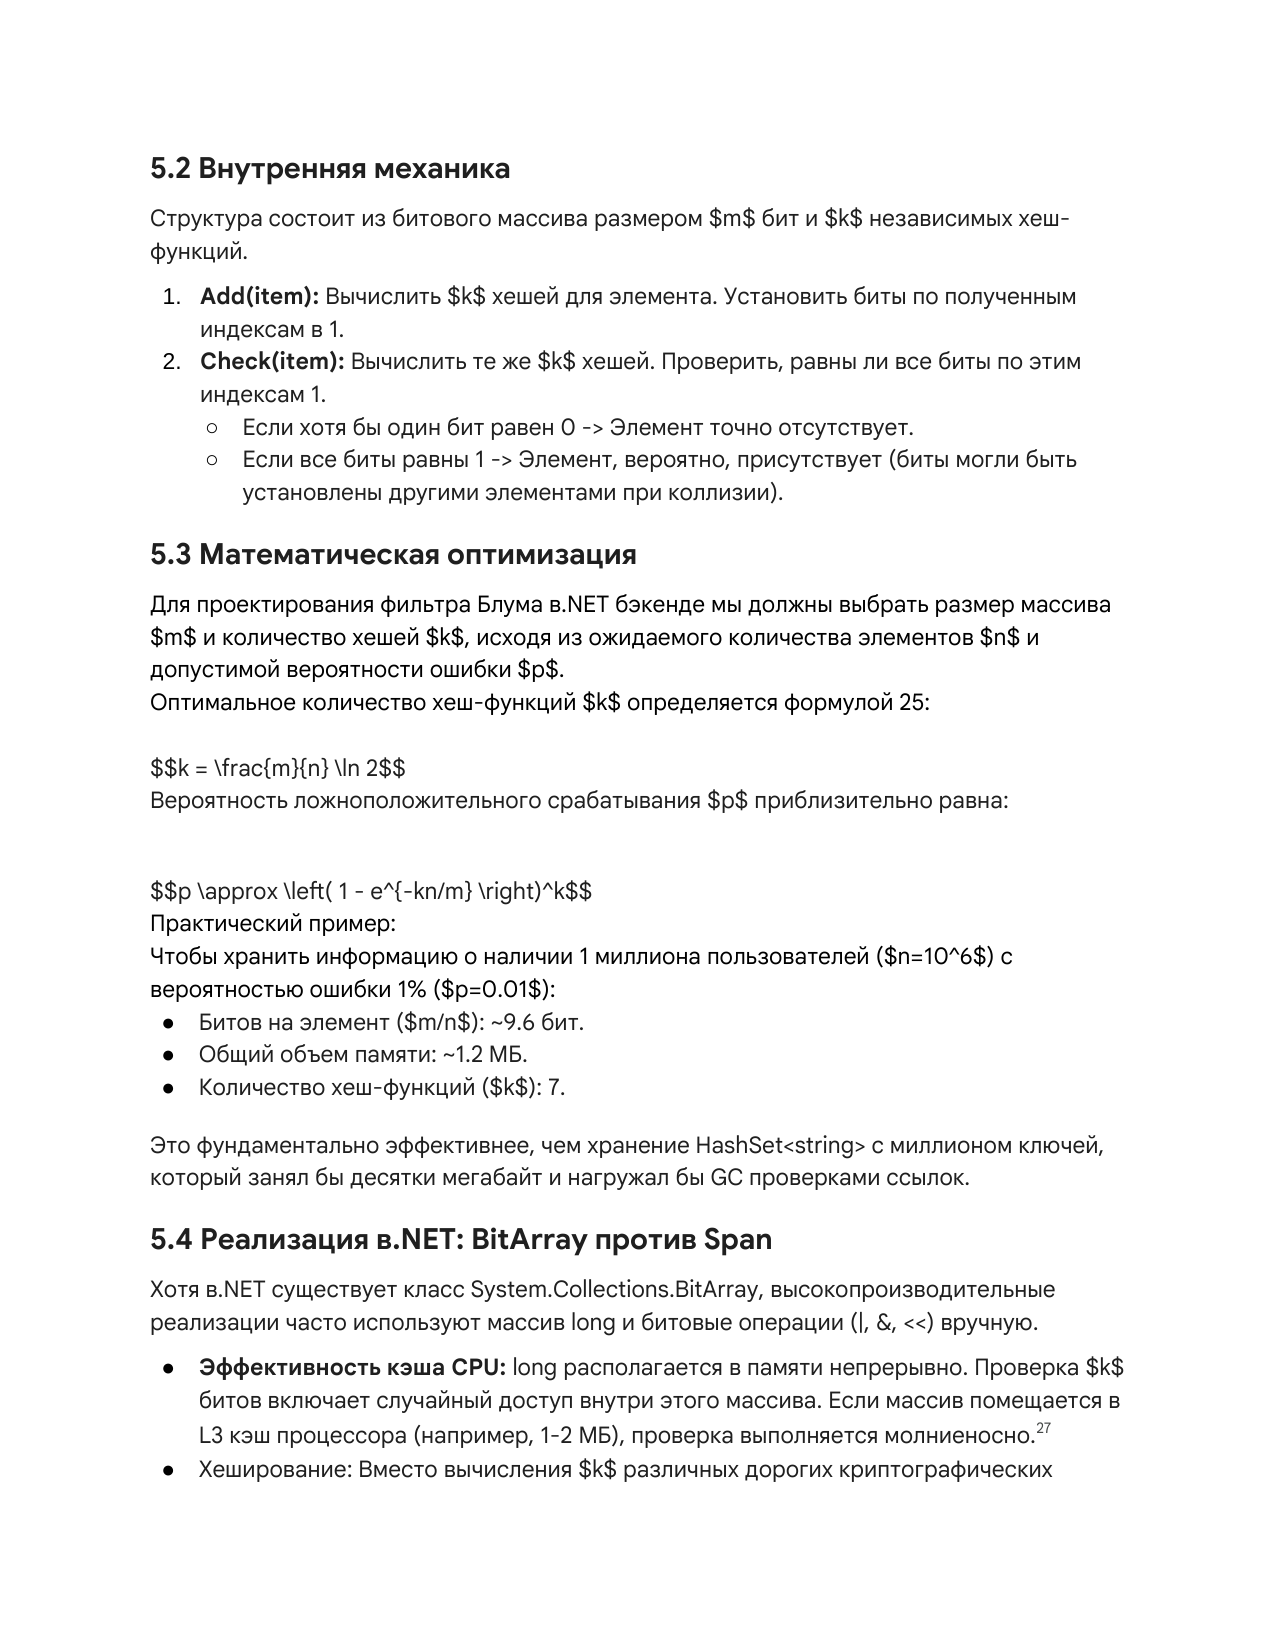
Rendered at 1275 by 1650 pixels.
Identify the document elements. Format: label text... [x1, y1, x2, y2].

list Если хотя бы один бит равен 0 -> Элемент точно отсутствует. [205, 413, 1125, 442]
text Оптимальное количество хеш-функций $k$ определяется формулой 25: [150, 688, 1125, 717]
subtitle 5.2 Внутренняя механика [150, 150, 1125, 187]
list Если все биты равны 1 -> Элемент, вероятно, присутствует (биты могли быть установлены другими элементами при коллизии). [205, 446, 1125, 507]
text $$p \approx \left( 1 - e^{-kn/m} \right)^k$$ [150, 877, 1125, 906]
text Практический пример: [150, 909, 1125, 938]
text Хотя в.NET существует класс System.Collections.BitArray, высокопроизводительные реализации часто используют массив long и битовые операции (|, &, <<) вручную. [150, 1275, 1125, 1337]
list Check(item): Вычислить те же $k$ хешей. Проверить, равны ли все биты по этим индексам 1. [162, 347, 1125, 409]
list Add(item): Вычислить $k$ хешей для элемента. Установить биты по полученным индексам в 1. [162, 282, 1125, 343]
list Количество хеш-функций ($k$): 7. [161, 1073, 1125, 1102]
text Структура состоит из битового массива размером $m$ бит и $k$ независимых хеш-функций. [150, 204, 1125, 266]
text Чтобы хранить информацию о наличии 1 миллиона пользователей ($n=10^6$) с вероятностью ошибки 1% ($p=0.01$): [150, 942, 1125, 1004]
text Вероятность ложноположительного срабатывания $p$ приблизительно равна: [150, 786, 1125, 815]
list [161, 1455, 1125, 1484]
text Это фундаментально эффективнее, чем хранение HashSet<string> с миллионом ключей, который занял бы десятки мегабайт и нагружал бы GC проверками ссылок. [150, 1131, 1125, 1192]
list Общий объем памяти: ~1.2 МБ. [161, 1040, 1125, 1069]
subtitle 5.3 Математическая оптимизация [150, 536, 1125, 573]
text $$k = \frac{m}{n} \ln 2$$ [150, 754, 1125, 782]
subtitle 5.4 Реализация в.NET: BitArray против Span [150, 1221, 1125, 1258]
text Для проектирования фильтра Блума в.NET бэкенде мы должны выбрать размер массива $m$ и количество хешей $k$, исходя из ожидаемого количества элементов $n$ и допустимой вероятности ошибки $p$. [150, 590, 1125, 684]
list Битов на элемент ($m/n$): ~9.6 бит. [161, 1008, 1125, 1036]
list Эффективность кэша CPU: long располагается в памяти непрерывно. Проверка $k$ битов включает случайный доступ внутри этого массива. Если массив помещается в L3 кэш процессора (например, 1-2 МБ), проверка выполняется молниеносно.27 [161, 1353, 1125, 1451]
